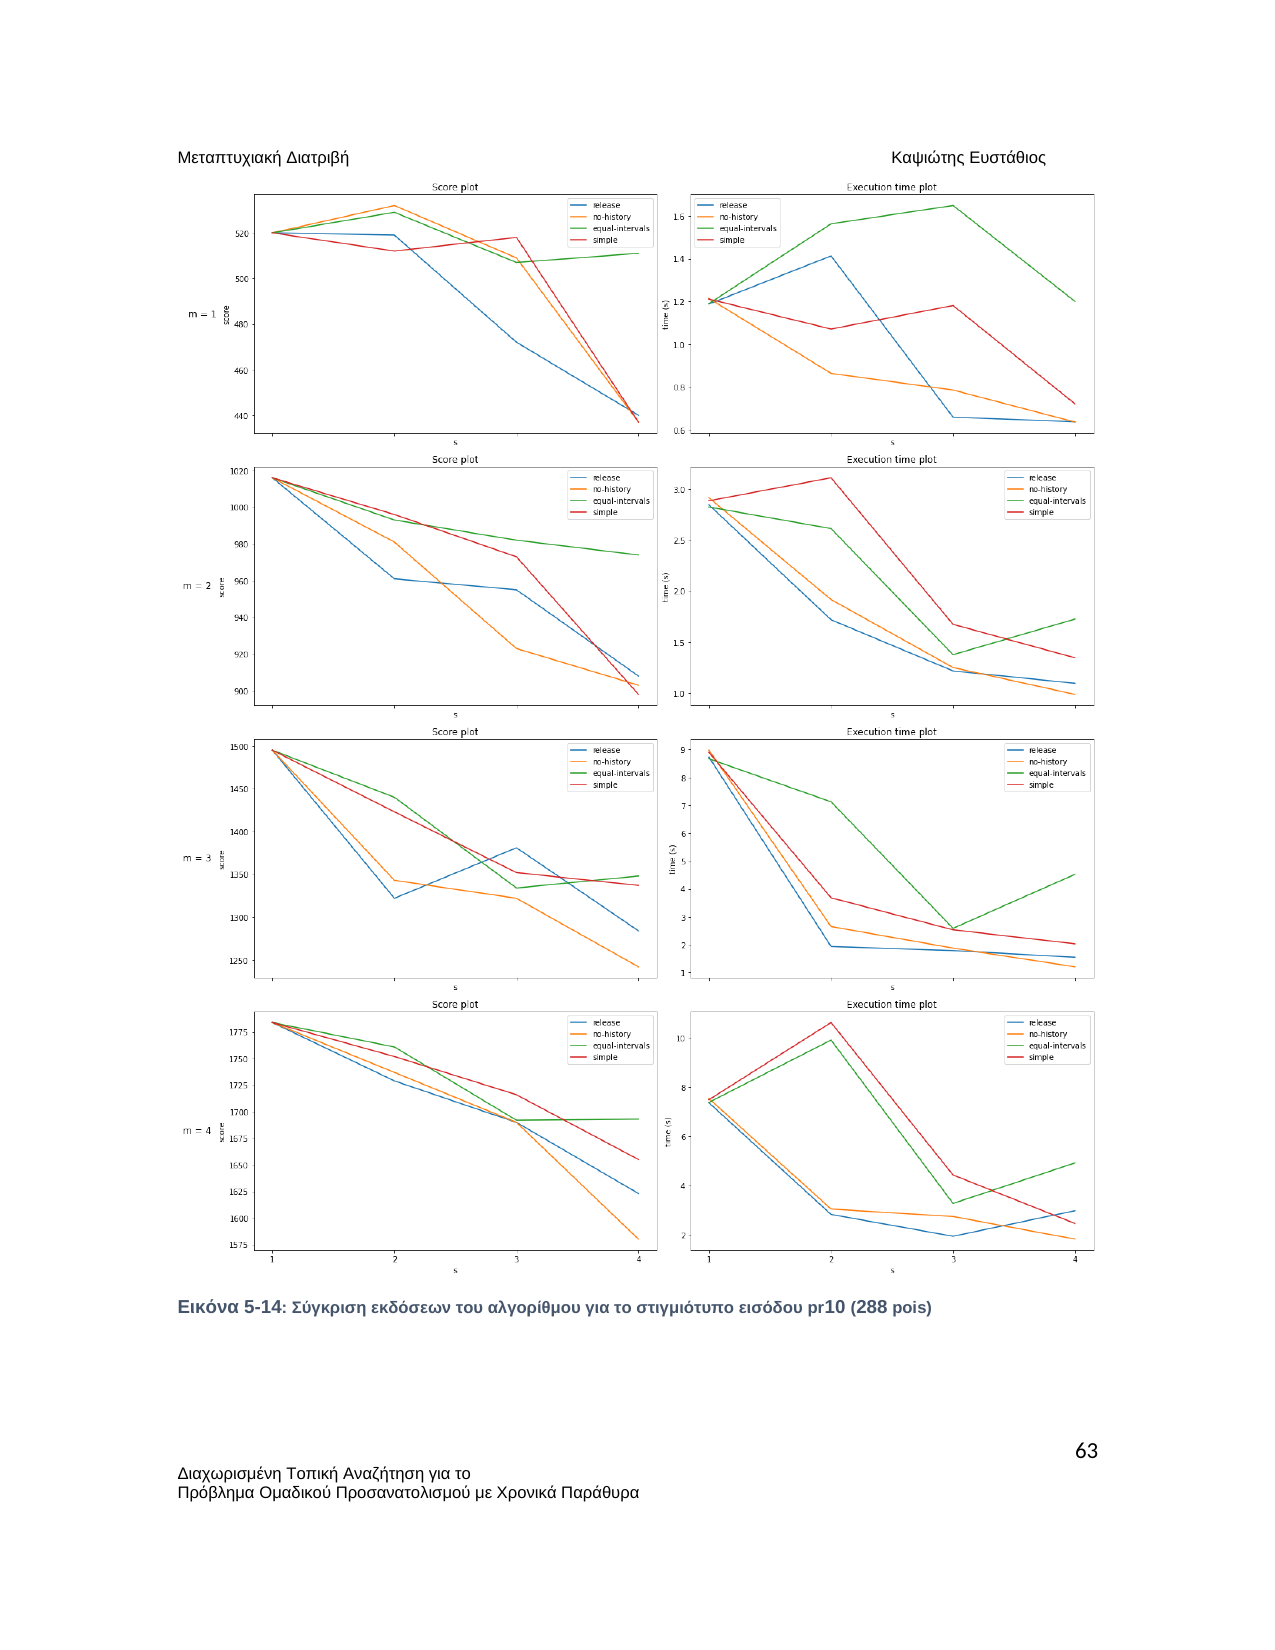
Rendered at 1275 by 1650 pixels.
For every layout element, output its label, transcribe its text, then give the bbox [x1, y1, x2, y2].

picture [177, 177, 1098, 1279]
text 5 [177, 1296, 1098, 1317]
